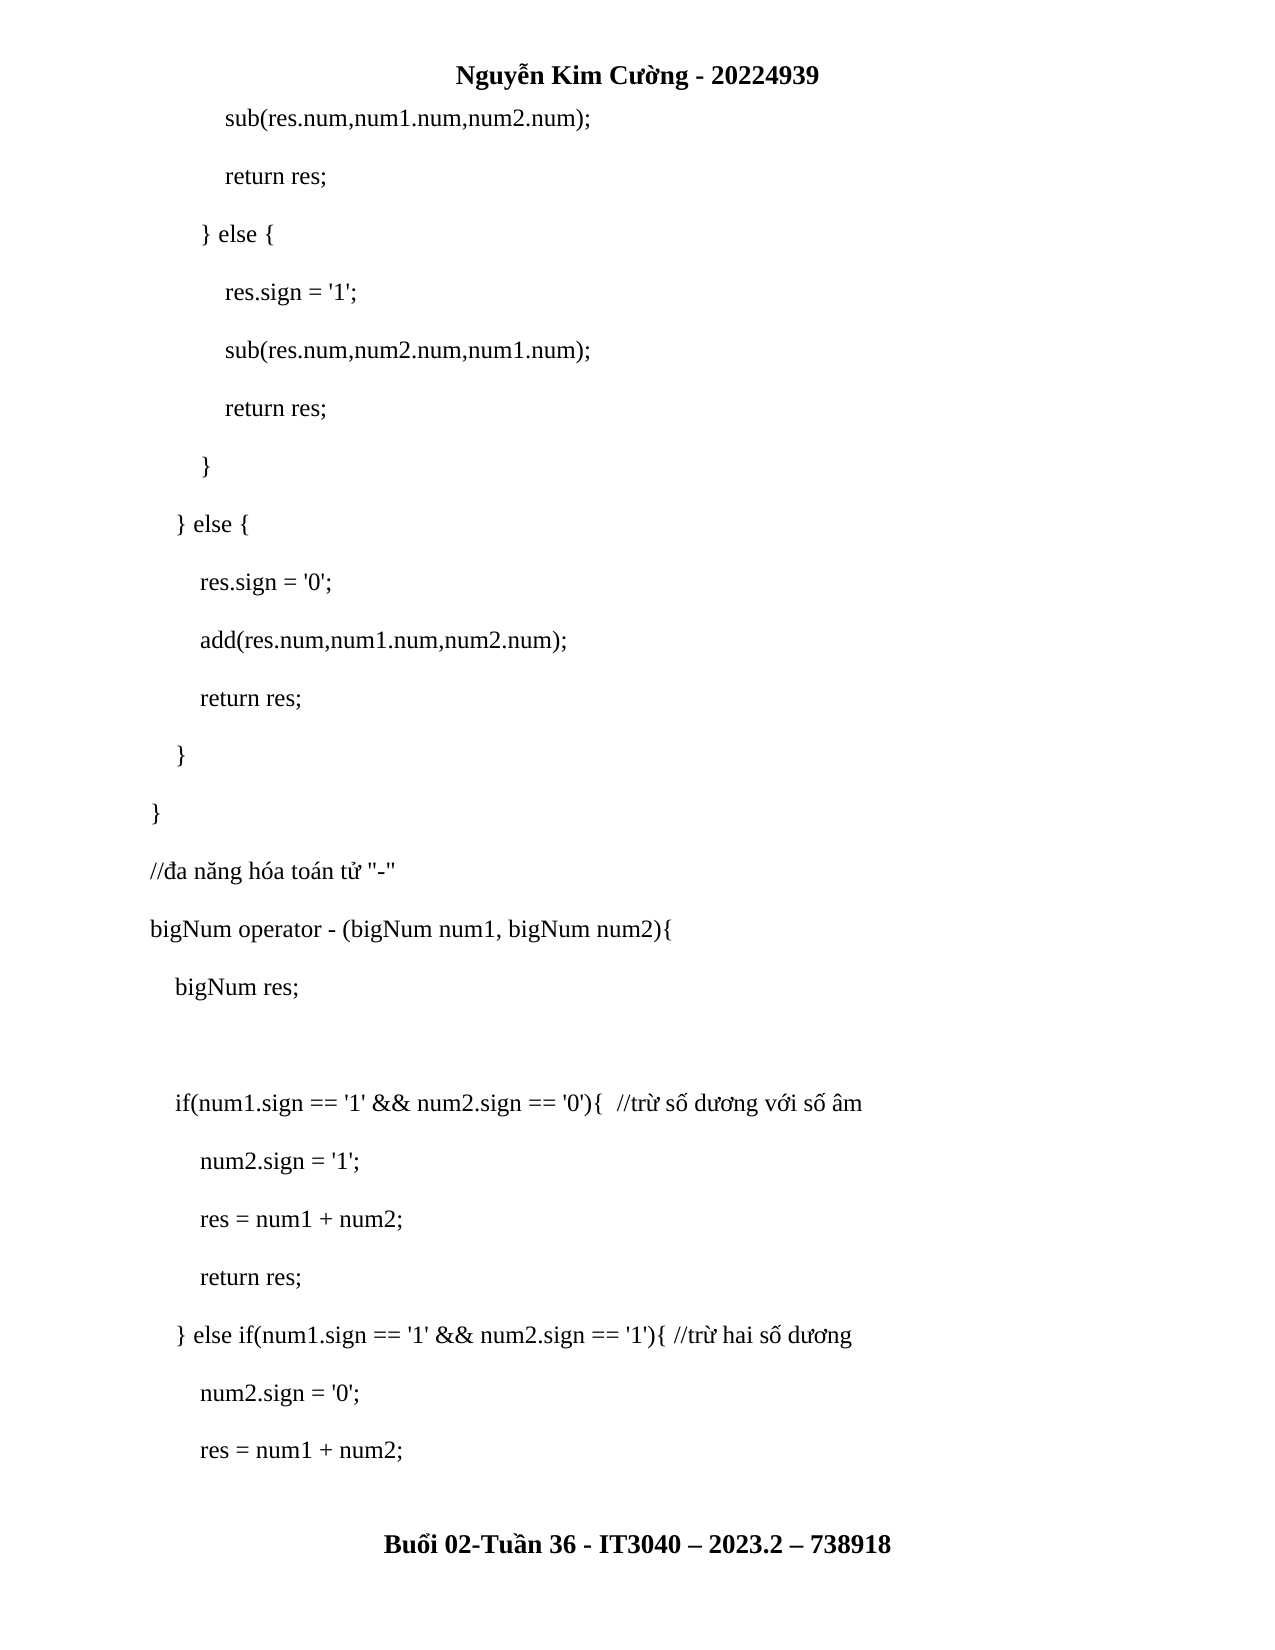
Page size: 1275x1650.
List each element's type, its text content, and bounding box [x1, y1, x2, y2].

text res = num1 + num2; [150, 1436, 1125, 1464]
text if(num1.sign == '1' && num2.sign == '0'){ //trừ số dương với số âm [150, 1088, 1125, 1117]
text res.sign = '1'; [150, 277, 1125, 306]
text res.sign = '0'; [150, 567, 1125, 596]
text return res; [150, 161, 1125, 190]
text bigNum operator - (bigNum num1, bigNum num2){ [150, 914, 1125, 943]
text return res; [150, 1262, 1125, 1291]
text } else if(num1.sign == '1' && num2.sign == '1'){ //trừ hai số dương [150, 1320, 1125, 1348]
text add(res.num,num1.num,num2.num); [150, 625, 1125, 653]
text num2.sign = '0'; [150, 1378, 1125, 1406]
text num2.sign = '1'; [150, 1146, 1125, 1175]
text } [150, 741, 1125, 769]
text } [150, 798, 1125, 827]
text return res; [150, 393, 1125, 422]
text } [150, 451, 1125, 480]
text } else { [150, 509, 1125, 538]
text sub(res.num,num1.num,num2.num); [150, 103, 1125, 132]
text return res; [150, 683, 1125, 711]
text bigNum res; [150, 972, 1125, 1001]
text } else { [150, 219, 1125, 248]
text res = num1 + num2; [150, 1204, 1125, 1233]
text //đa năng hóa toán tử "-" [150, 856, 1125, 885]
text sub(res.num,num2.num,num1.num); [150, 335, 1125, 364]
